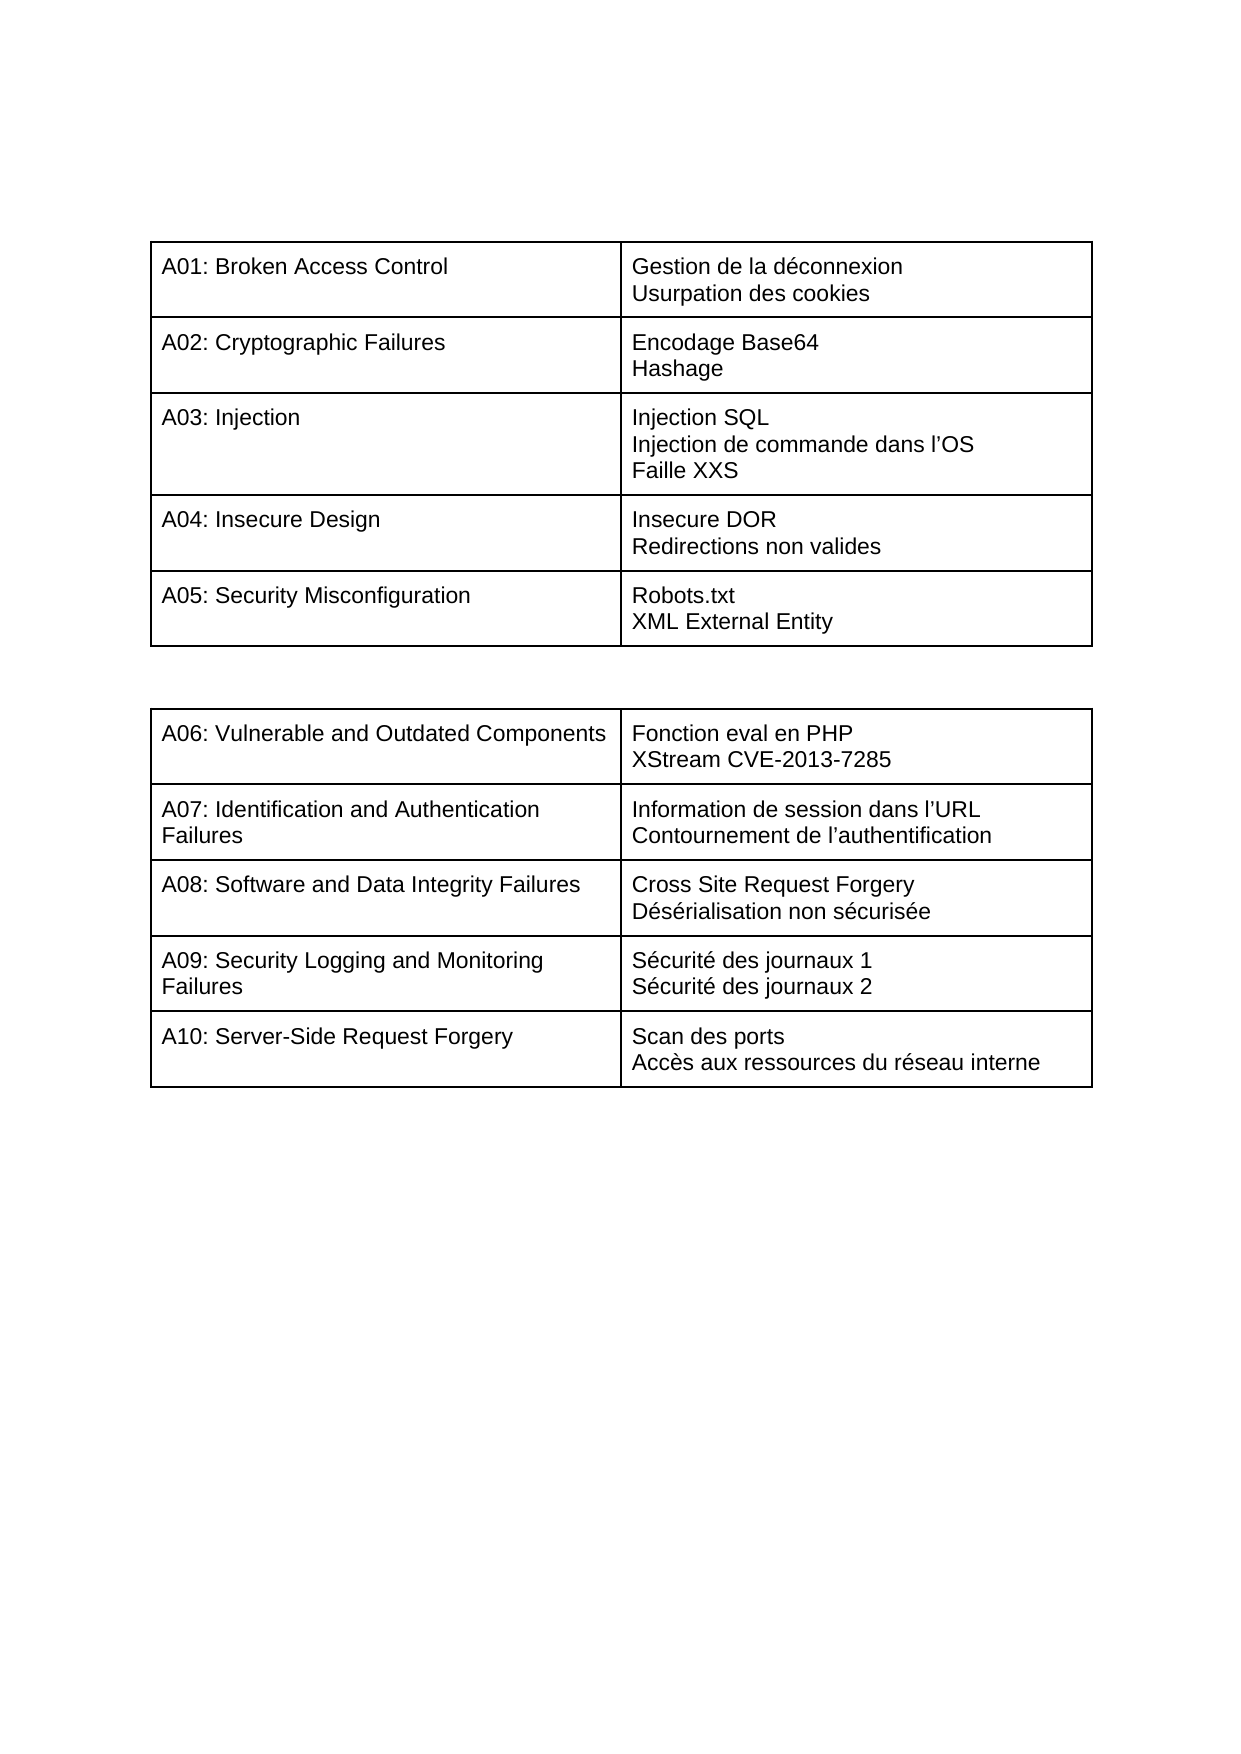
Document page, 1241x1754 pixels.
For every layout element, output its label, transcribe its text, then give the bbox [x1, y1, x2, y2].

table_cell Cross Site Request Forgery Désérialisation non sécurisée [622, 861, 1091, 934]
table_cell A03: Injection [152, 394, 620, 494]
table_cell Insecure DOR Redirections non valides [622, 496, 1091, 569]
table_cell Sécurité des journaux 1 Sécurité des journaux 2 [622, 937, 1091, 1010]
table_cell Injection SQL Injection de commande dans l’OS Faille XXS [622, 394, 1091, 494]
table_cell A02: Cryptographic Failures [152, 318, 620, 392]
table_cell A05: Security Misconfiguration [152, 572, 620, 645]
table_cell Scan des ports Accès aux ressources du réseau interne [622, 1012, 1091, 1086]
table_cell Information de session dans l’URL Contournement de l’authentification [622, 785, 1091, 859]
table_cell A09: Security Logging and Monitoring Failures [152, 937, 620, 1010]
table_cell A04: Insecure Design [152, 496, 620, 569]
table_header A01: Broken Access Control [152, 243, 620, 316]
table_cell A10: Server-Side Request Forgery [152, 1012, 620, 1086]
table_cell A08: Software and Data Integrity Failures [152, 861, 620, 934]
table_header A06: Vulnerable and Outdated Components [152, 710, 620, 783]
table_cell Encodage Base64 Hashage [622, 318, 1091, 392]
table_cell Robots.txt XML External Entity [622, 572, 1091, 645]
table_header Fonction eval en PHP XStream CVE-2013-7285 [622, 710, 1091, 783]
table_cell A07: Identification and Authentication Failures [152, 785, 620, 859]
table_header Gestion de la déconnexion Usurpation des cookies [622, 243, 1091, 316]
